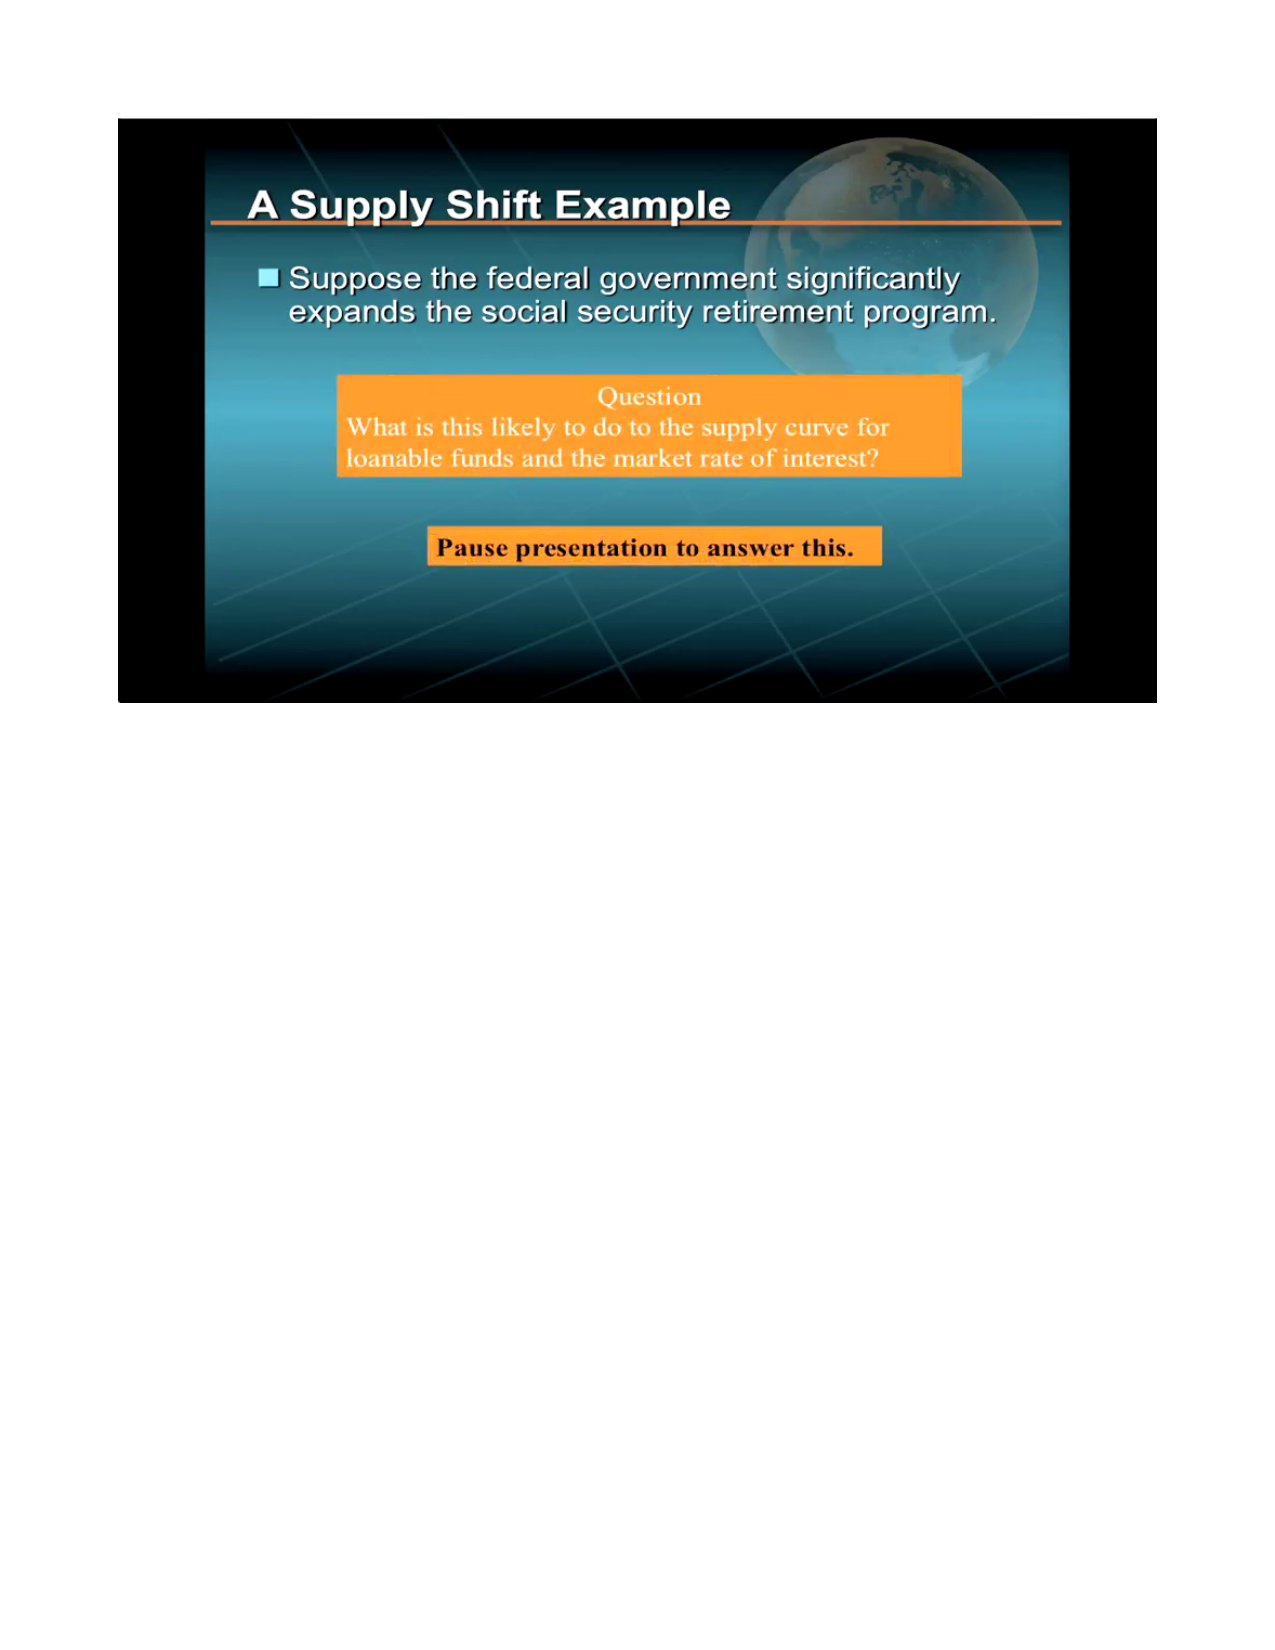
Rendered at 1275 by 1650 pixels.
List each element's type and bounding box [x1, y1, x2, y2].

picture [118, 118, 1157, 703]
